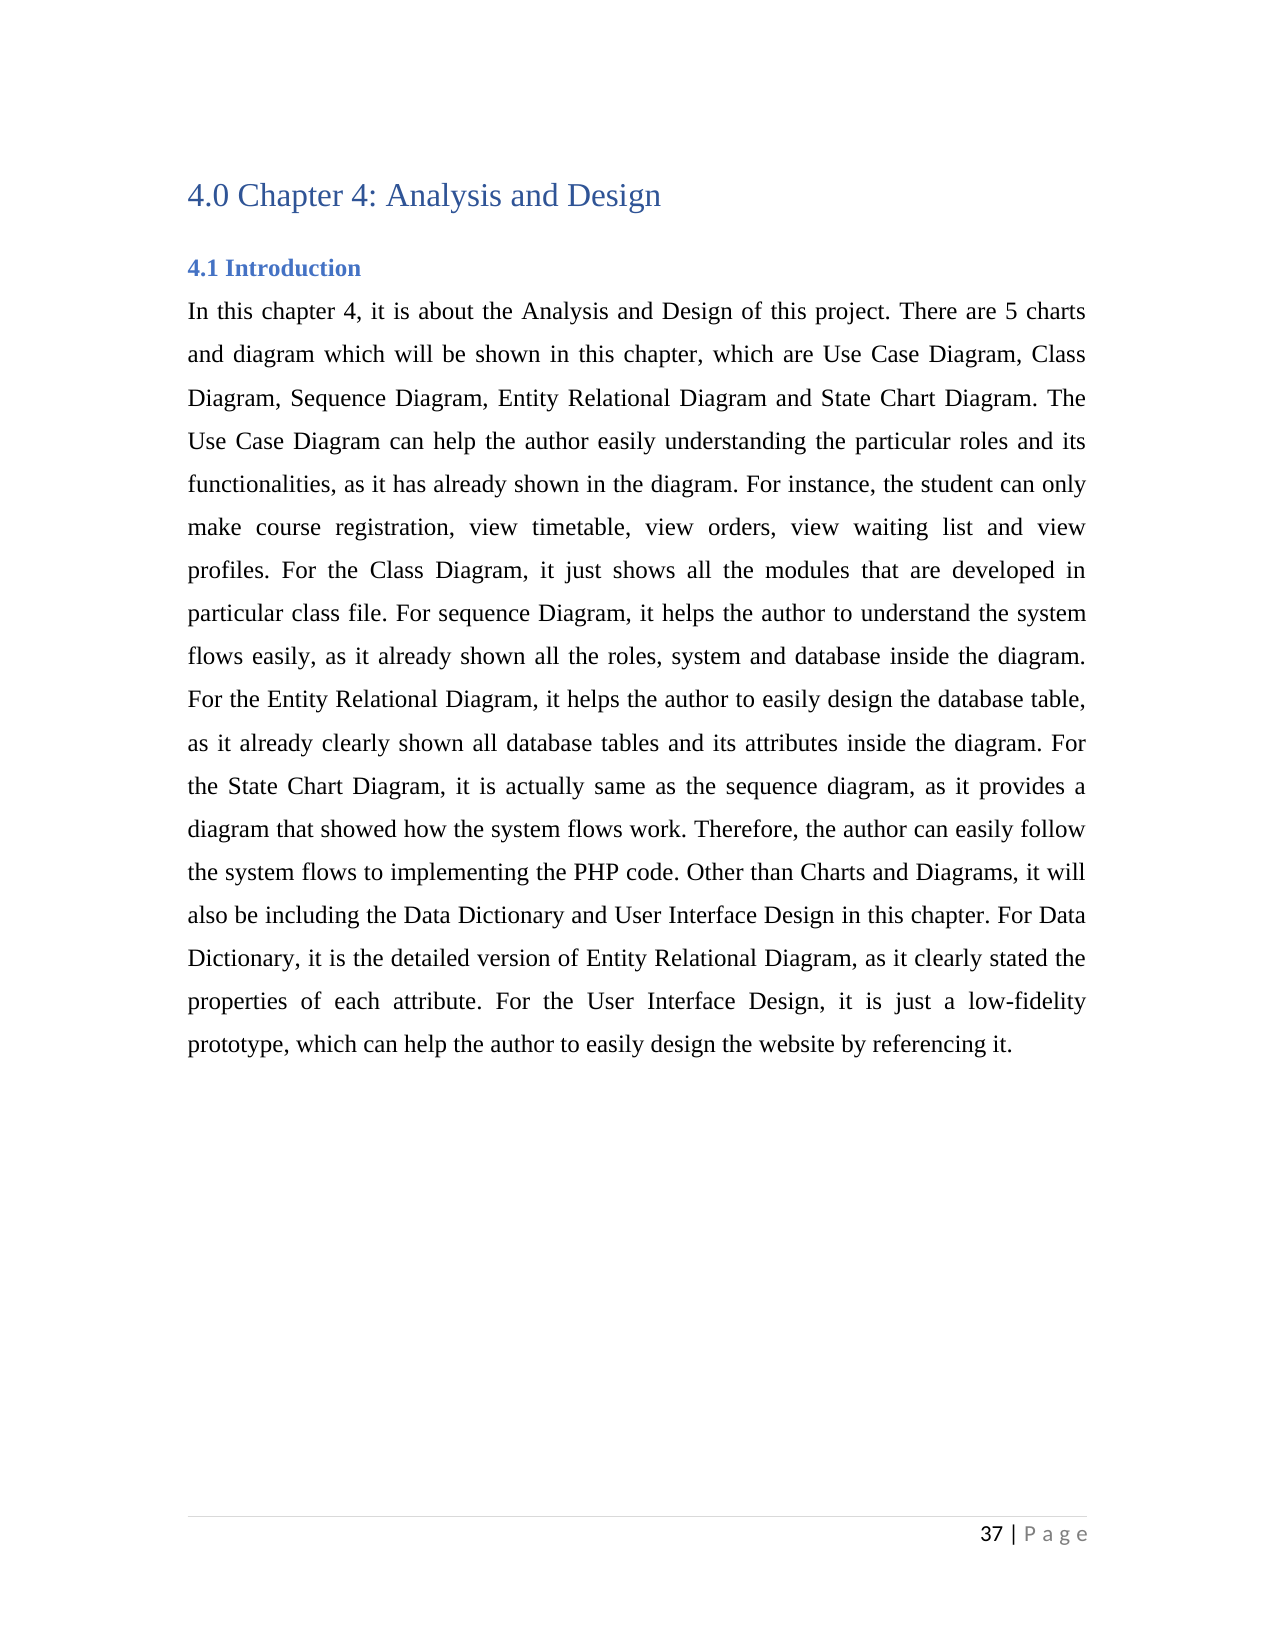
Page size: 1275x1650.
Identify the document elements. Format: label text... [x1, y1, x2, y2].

text In this chapter 4, it is about the Analysis and Design of this project. There are 5 charts and diagram which will be shown in this chapter, which are Use Case Diagram, Class Diagram, Sequence Diagram, Entity Relational Diagram and State Chart Diagram. The Use Case Diagram can help the author easily understanding the particular roles and its functionalities, as it has already shown in the diagram. For instance, the student can only make course registration, view timetable, view orders, view waiting list and view profiles. For the Class Diagram, it just shows all the modules that are developed in particular class file. For sequence Diagram, it helps the author to understand the system flows easily, as it already shown all the roles, system and database inside the diagram. For the Entity Relational Diagram, it helps the author to easily design the database table, as it already clearly shown all database tables and its attributes inside the diagram. For the State Chart Diagram, it is actually same as the sequence diagram, as it provides a diagram that showed how the system flows work. Therefore, the author can easily follow the system flows to implementing the PHP code. Other than Charts and Diagrams, it will also be including the Data Dictionary and User Interface Design in this chapter. For Data Dictionary, it is the detailed version of Entity Relational Diagram, as it clearly stated the properties of each attribute. For the User Interface Design, it is just a low-fidelity prototype, which can help the author to easily design the website by referencing it. [187, 296, 1087, 1058]
subtitle 4.0 Chapter 4: Analysis and Design [187, 175, 1087, 213]
subtitle 4.1 Introduction [187, 253, 1087, 282]
